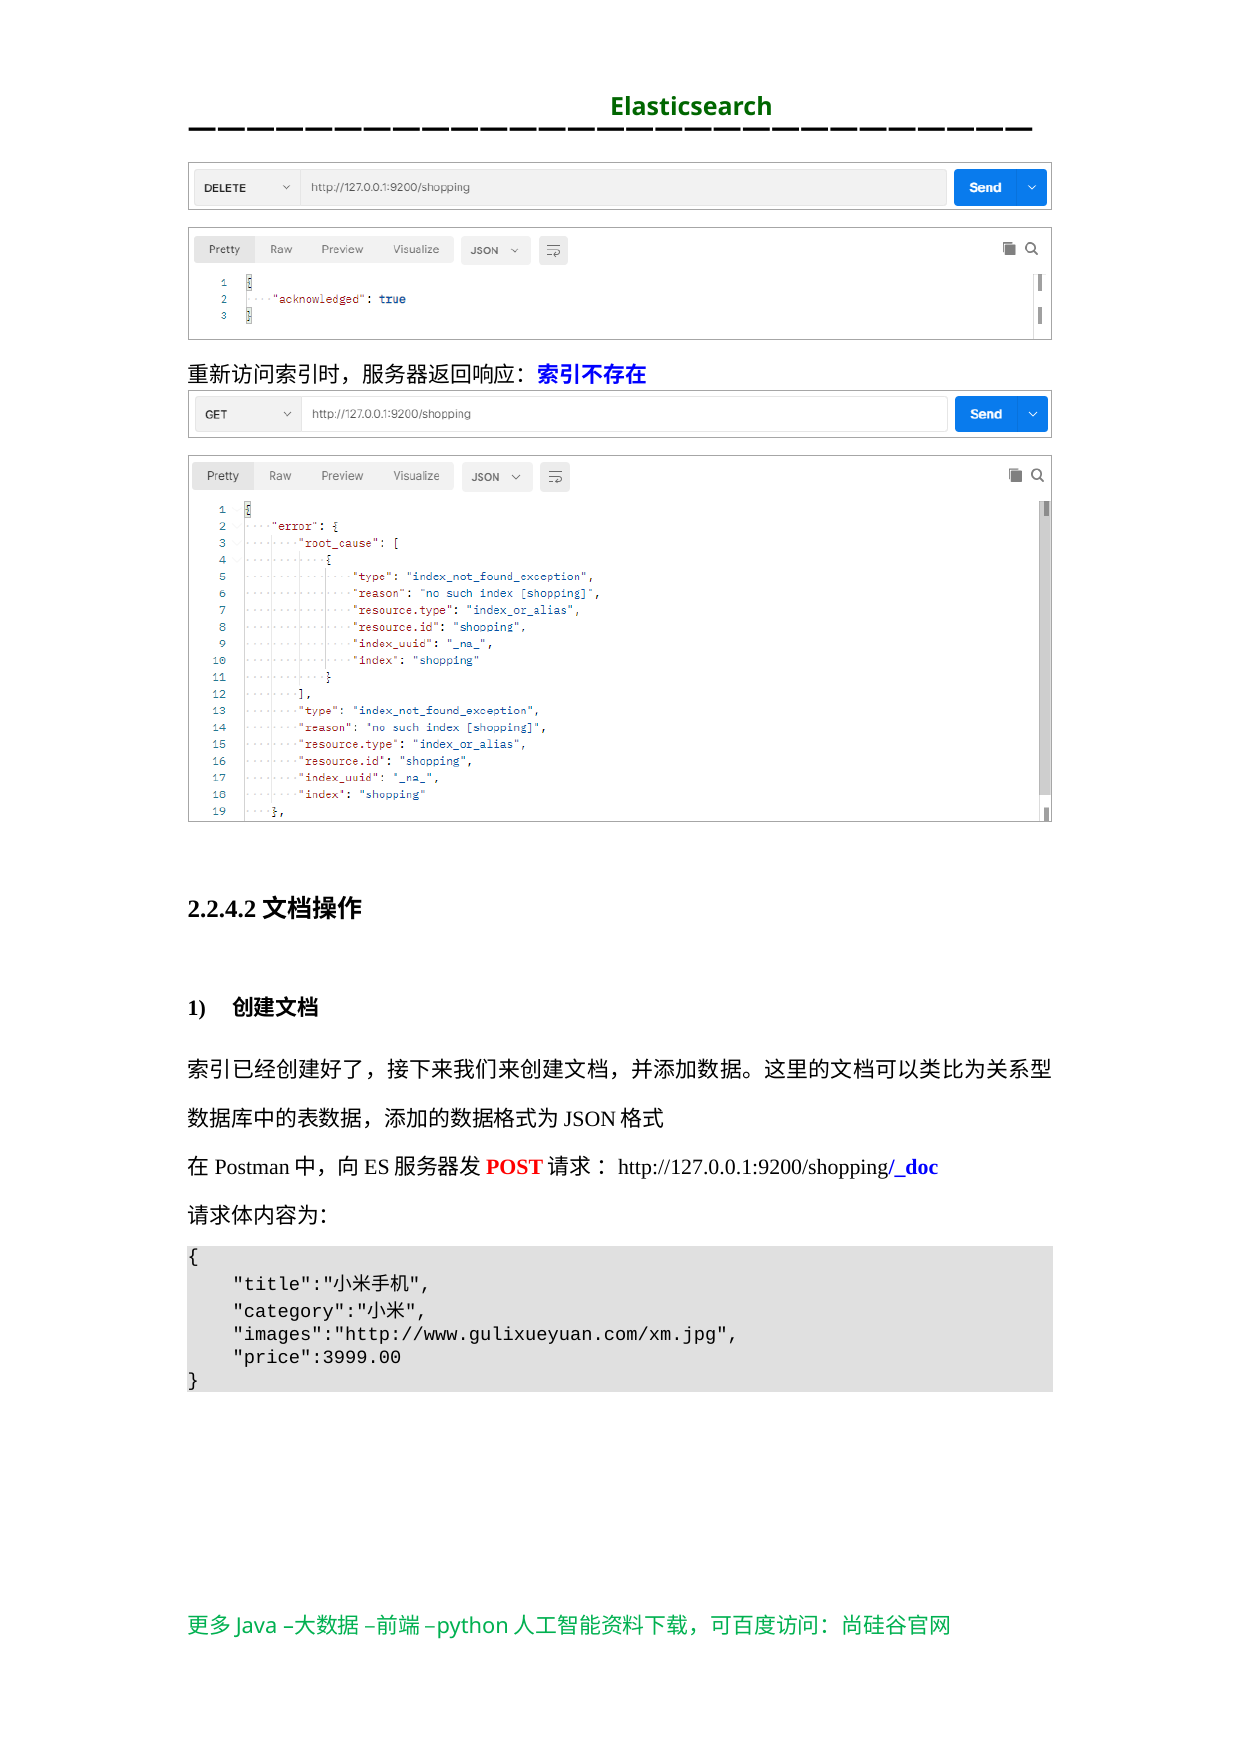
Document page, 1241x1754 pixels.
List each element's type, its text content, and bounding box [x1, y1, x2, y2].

text "price":3999.00 [187, 1346, 1053, 1369]
text 请求体内容为： [187, 1197, 1053, 1230]
picture [189, 163, 1051, 209]
picture [189, 228, 1051, 339]
text { [187, 1246, 1053, 1268]
text "category":"小米", [187, 1296, 1053, 1323]
text "title":"小米手机", [187, 1268, 1053, 1296]
text "images":"http://www.gulixueyuan.com/xm.jpg", [187, 1323, 1053, 1346]
picture [189, 391, 1051, 437]
picture [189, 456, 1051, 821]
text } [187, 1369, 1053, 1392]
subtitle 创建文档 [187, 989, 1053, 1022]
text 重新访问索引时，服务器返回响应：索引不存在 [187, 357, 1053, 389]
text 在 Postman中，向ES服务器发POST请求 ：http://127.0.0.1:9200/shopping/_doc [187, 1149, 1053, 1181]
text 索引已经创建好了，接下来我们来创建文档，并添加数据。这里的文档可以类比为关系型数据库中的表数据，添加的数据格式为JSON格式 [187, 1052, 1053, 1133]
subtitle 2.2.4.2 文档操作 [187, 874, 1053, 939]
